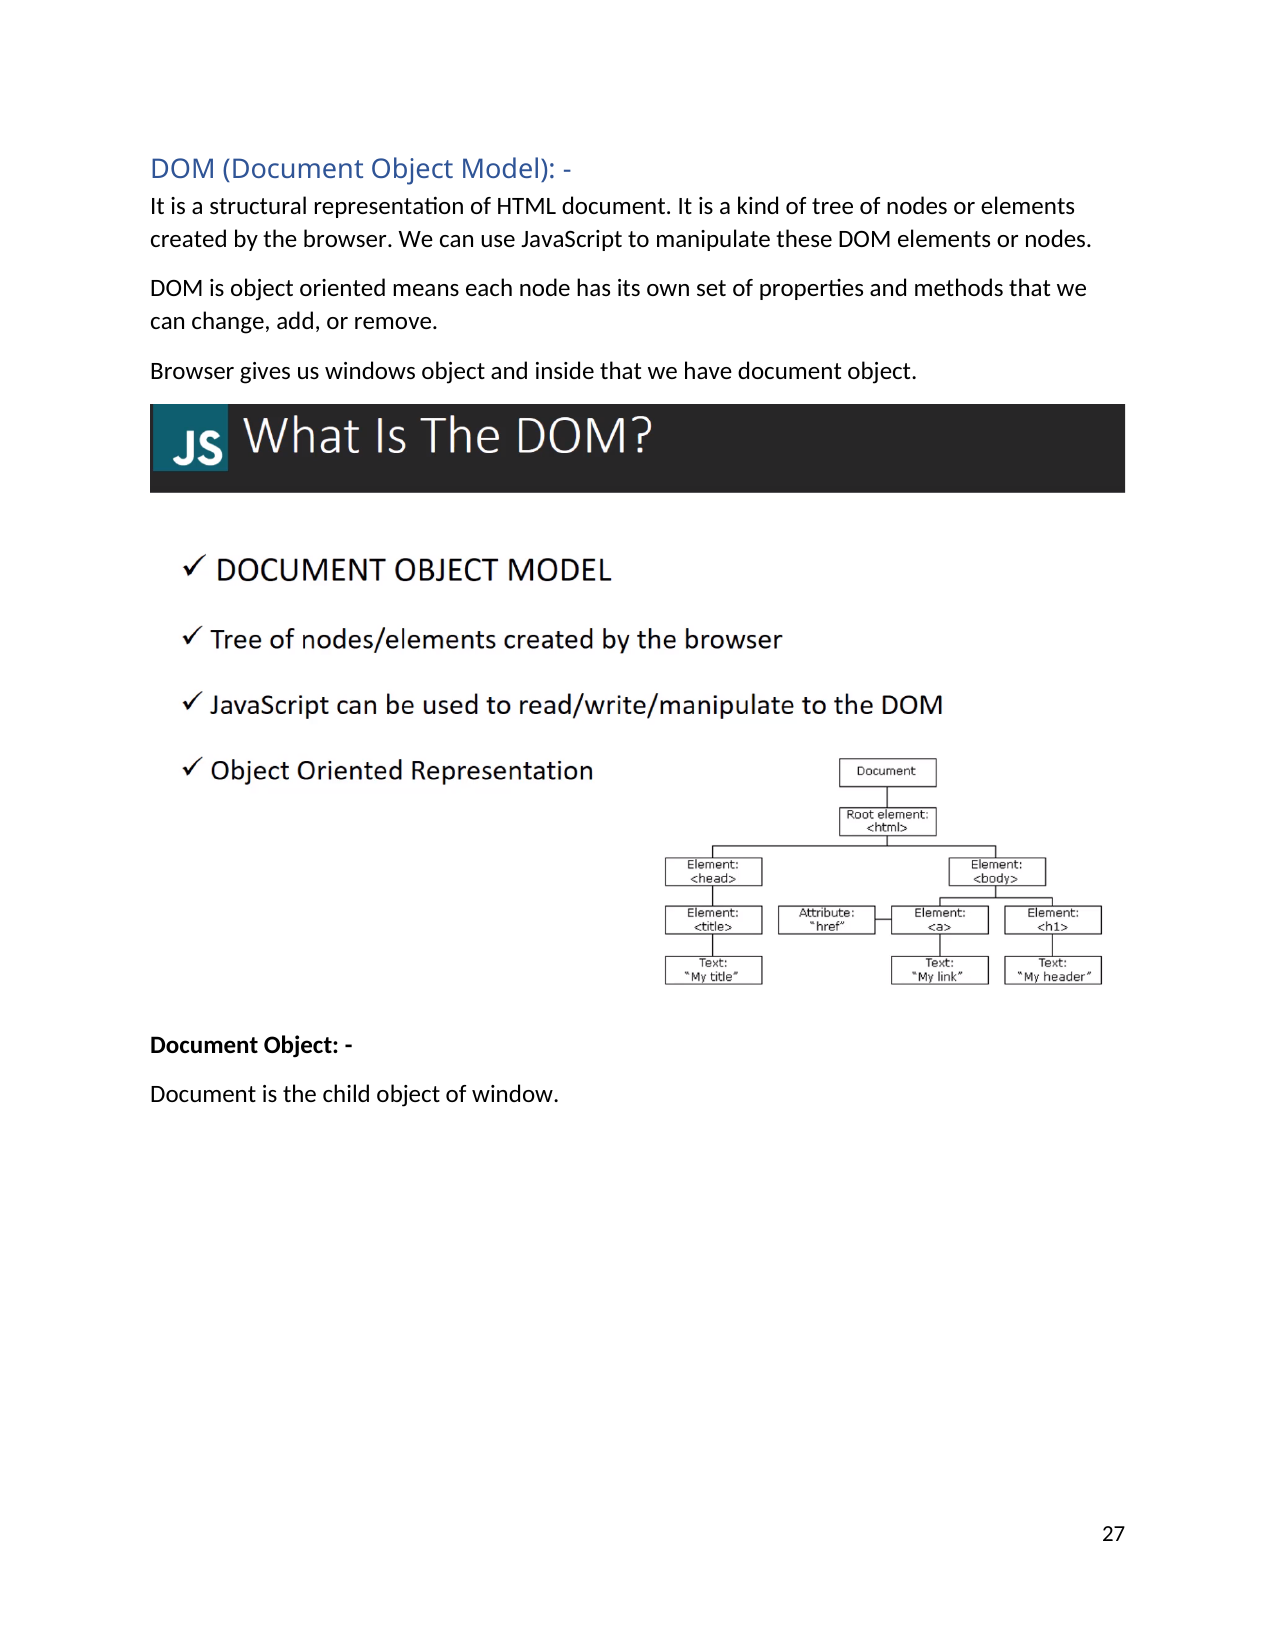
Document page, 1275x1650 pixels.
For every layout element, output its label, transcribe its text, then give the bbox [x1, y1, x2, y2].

picture [150, 404, 1125, 1010]
text It is a structural representation of HTML document. It is a kind of tree of nodes or elements created by the browser. We can use JavaScript to manipulate these DOM elements or nodes. [150, 190, 1125, 253]
text DOM is object oriented means each node has its own set of properties and methods that we can change, add, or remove. [150, 272, 1125, 336]
text Browser gives us windows object and inside that we have document object. [150, 355, 1125, 385]
text Document Object: - [150, 1029, 1125, 1059]
text Document is the child object of window. [150, 1078, 1125, 1109]
subtitle DOM (Document Object Model): - [150, 150, 1125, 187]
